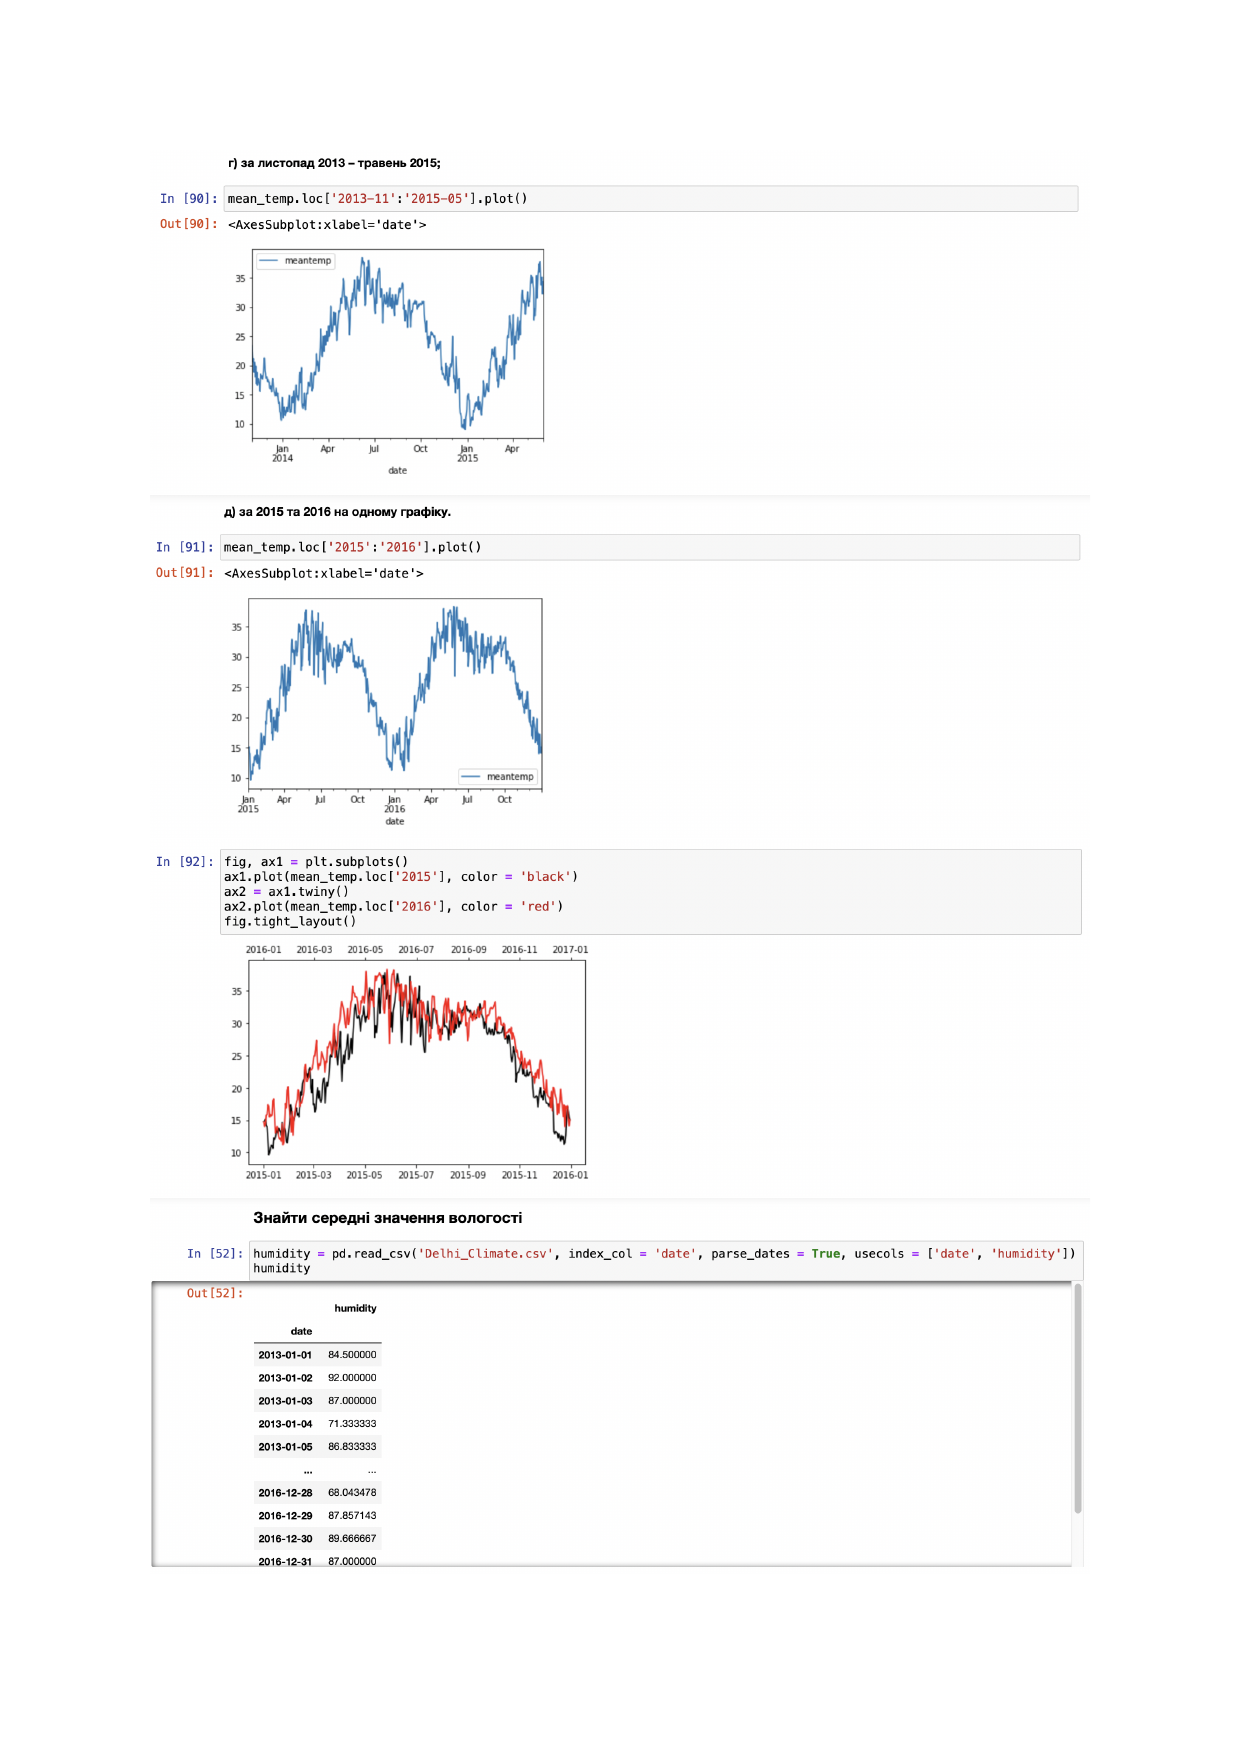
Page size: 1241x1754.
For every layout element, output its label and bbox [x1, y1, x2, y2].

picture [150, 150, 1091, 494]
picture [150, 495, 1091, 838]
picture [150, 839, 1091, 1197]
picture [150, 1198, 1091, 1574]
